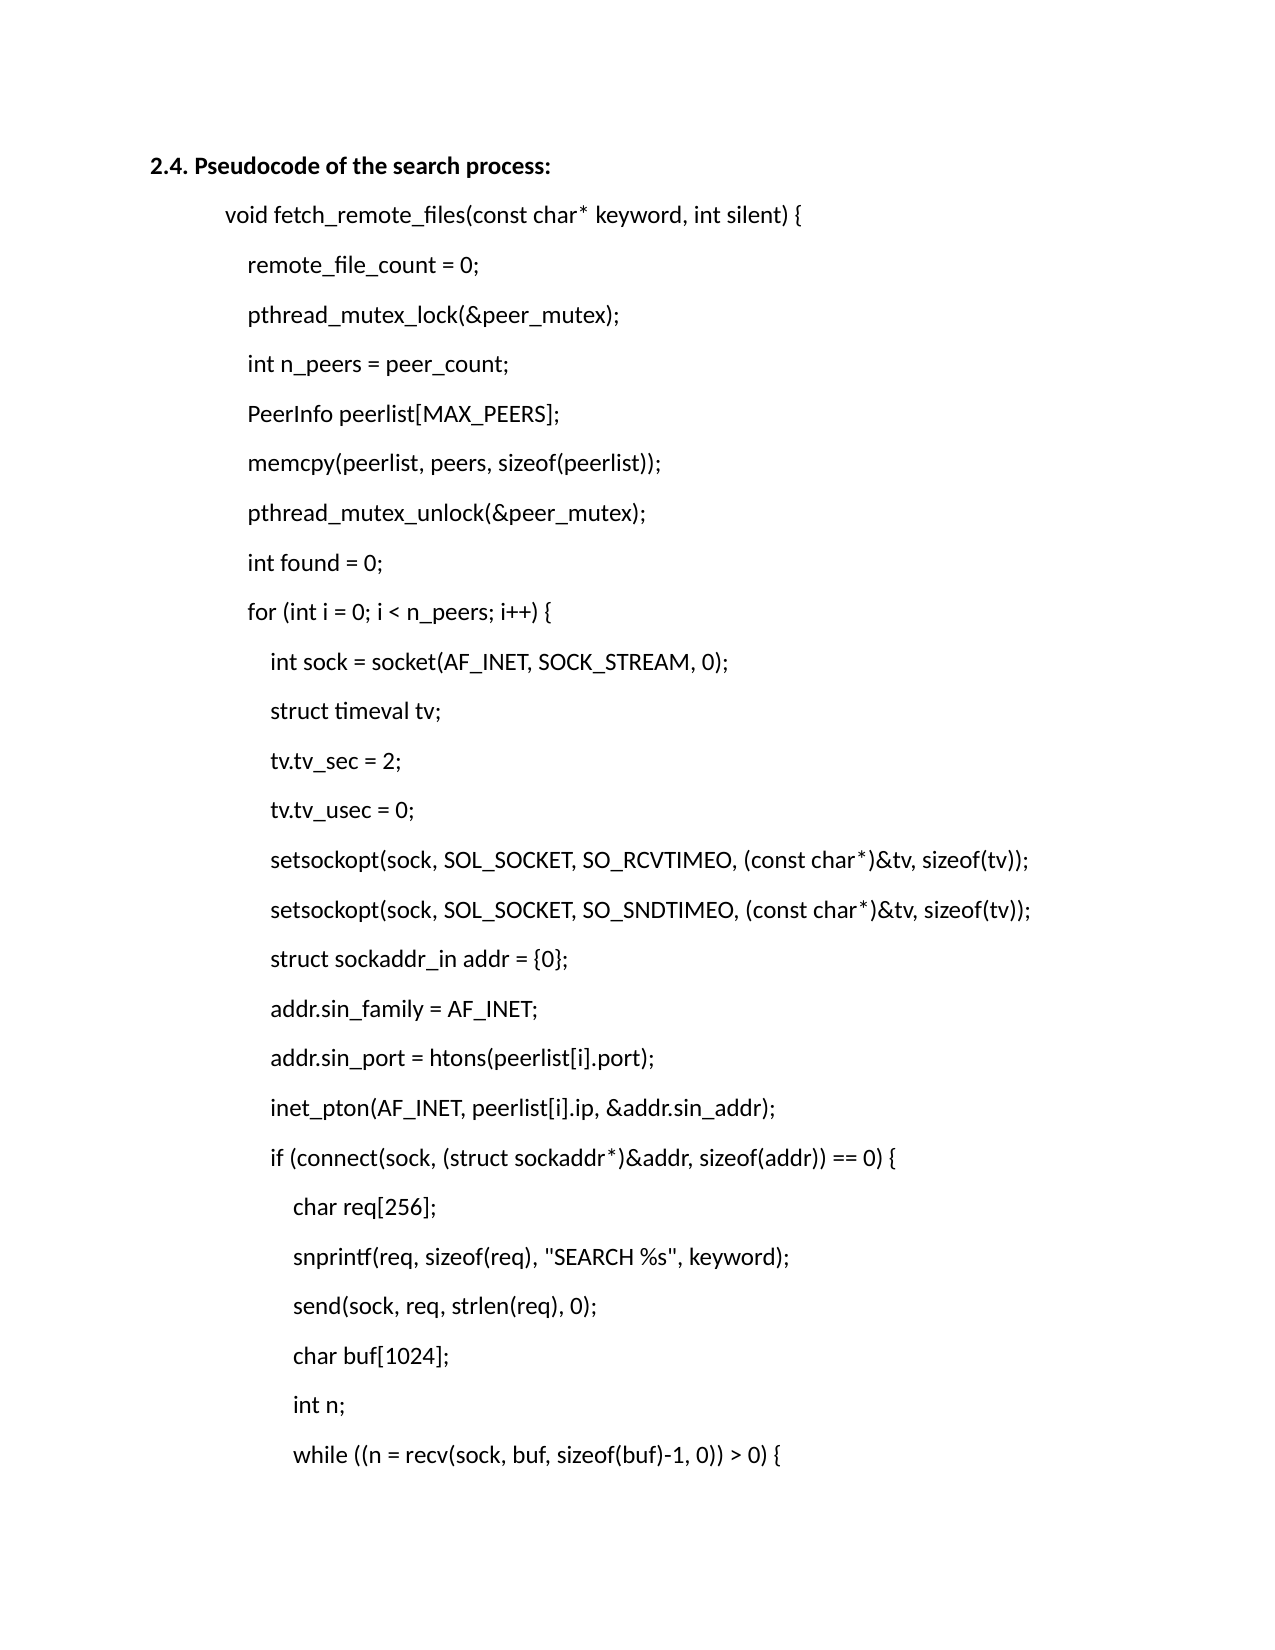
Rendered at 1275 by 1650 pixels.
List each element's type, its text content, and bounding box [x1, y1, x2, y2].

text send(sock, req, strlen(req), 0); [225, 1290, 1125, 1321]
text setsockopt(sock, SOL_SOCKET, SO_SNDTIMEO, (const char*)&tv, sizeof(tv)); [225, 894, 1125, 924]
text setsockopt(sock, SOL_SOCKET, SO_RCVTIMEO, (const char*)&tv, sizeof(tv)); [225, 844, 1125, 875]
text struct timeval tv; [225, 695, 1125, 726]
text tv.tv_usec = 0; [225, 794, 1125, 825]
text inet_pton(AF_INET, peerlist[i].ip, &addr.sin_addr); [225, 1092, 1125, 1123]
text pthread_mutex_unlock(&peer_mutex); [225, 497, 1125, 528]
text tv.tv_sec = 2; [225, 745, 1125, 776]
text 2.4. Pseudocode of the search process: [150, 150, 1125, 181]
text char req[256]; [225, 1191, 1125, 1222]
text if (connect(sock, (struct sockaddr*)&addr, sizeof(addr)) == 0) { [225, 1142, 1125, 1172]
text int n; [225, 1389, 1125, 1420]
text for (int i = 0; i < n_peers; i++) { [225, 596, 1125, 627]
text void fetch_remote_files(const char* keyword, int silent) { [225, 199, 1125, 230]
text char buf[1024]; [225, 1340, 1125, 1371]
text addr.sin_port = htons(peerlist[i].port); [225, 1042, 1125, 1073]
text int n_peers = peer_count; [225, 348, 1125, 379]
text addr.sin_family = AF_INET; [225, 993, 1125, 1023]
text pthread_mutex_lock(&peer_mutex); [225, 299, 1125, 329]
text while ((n = recv(sock, buf, sizeof(buf)-1, 0)) > 0) { [225, 1439, 1125, 1470]
text int sock = socket(AF_INET, SOCK_STREAM, 0); [225, 646, 1125, 676]
text memcpy(peerlist, peers, sizeof(peerlist)); [225, 447, 1125, 478]
text int found = 0; [225, 547, 1125, 577]
text struct sockaddr_in addr = {0}; [225, 943, 1125, 974]
text remote_file_count = 0; [225, 249, 1125, 280]
text snprintf(req, sizeof(req), "SEARCH %s", keyword); [225, 1241, 1125, 1271]
text PeerInfo peerlist[MAX_PEERS]; [225, 398, 1125, 428]
